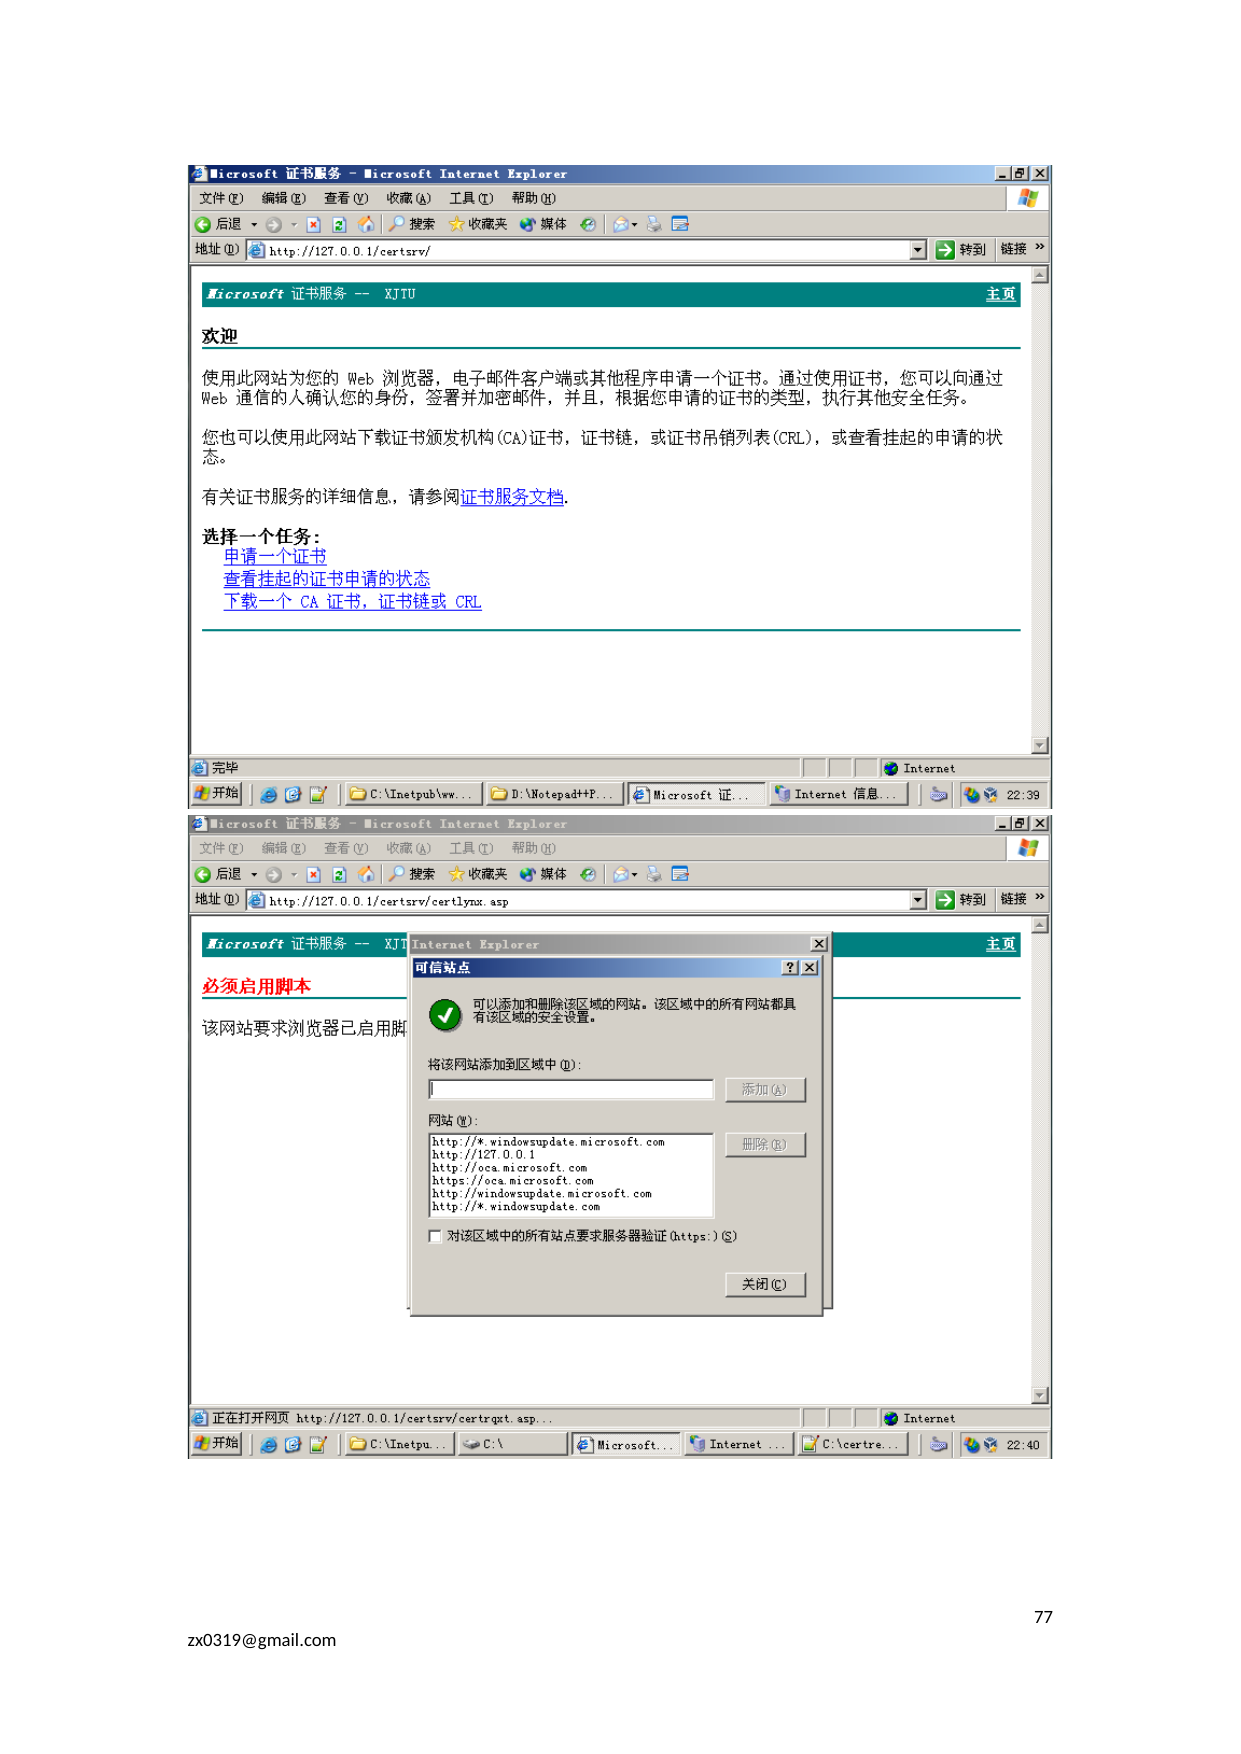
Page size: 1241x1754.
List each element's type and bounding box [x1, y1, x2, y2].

picture [187, 815, 1053, 1459]
picture [187, 165, 1053, 809]
